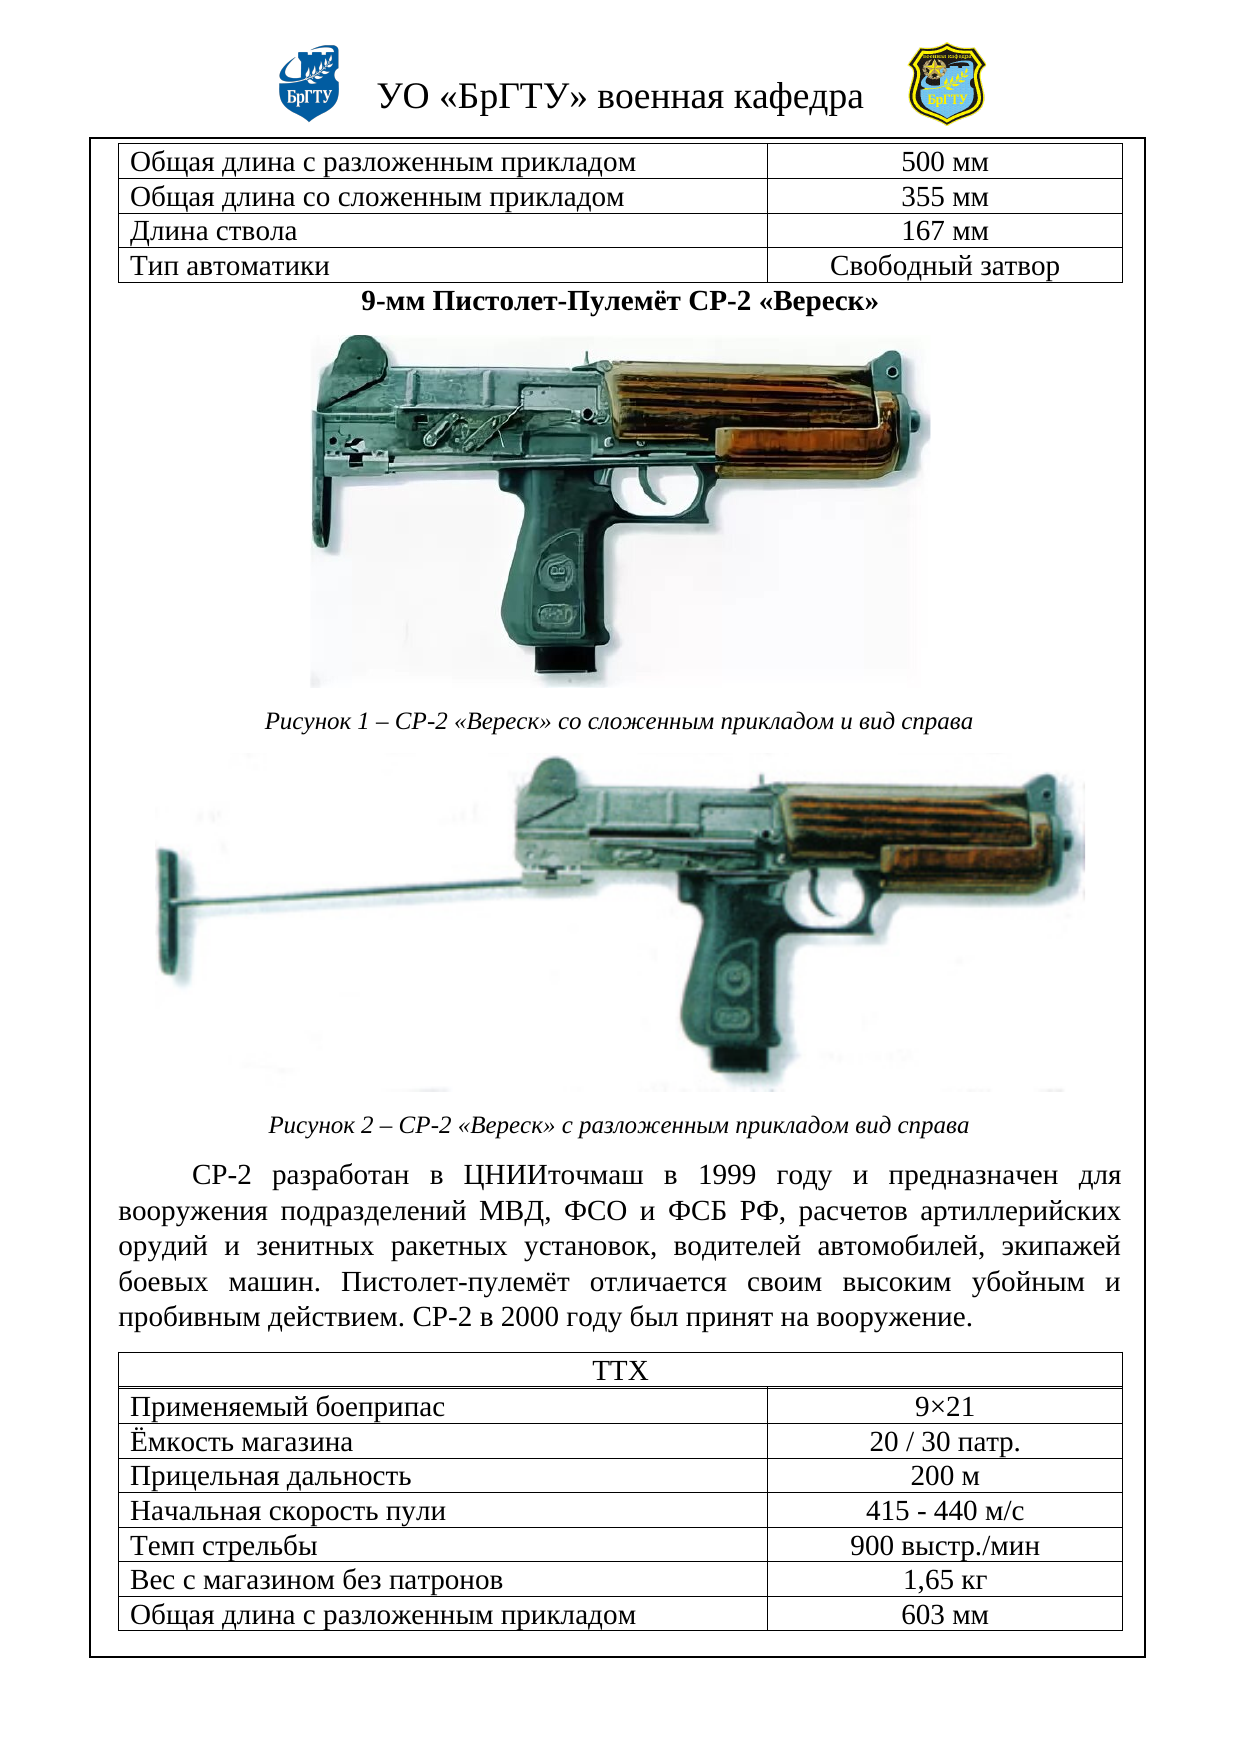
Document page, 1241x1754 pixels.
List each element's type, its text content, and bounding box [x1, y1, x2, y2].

text СР-2 разработан в ЦНИИточмаш в 1999 году и предназначен для вооружения подразделений МВД, ФСО и ФСБ РФ, расчетов артиллерийских орудий и зенитных ракетных установок, водителей автомобилей, экипажей боевых машин. Пистолет-пулемёт отличается своим высоким убойным и пробивным действием. СР-2 в 2000 году был принят на вооружение. [118, 1157, 1122, 1333]
table_cell Длина ствола [119, 214, 767, 247]
table_cell 603 мм [768, 1597, 1122, 1630]
table_cell 500 мм [768, 144, 1122, 178]
table_cell Темп стрельбы [119, 1528, 767, 1561]
table_cell Свободный затвор [768, 248, 1122, 282]
table_cell Общая длина со сложенным прикладом [119, 179, 767, 212]
table_cell 1,65 кг [768, 1562, 1122, 1596]
picture [309, 335, 931, 688]
table_header ТТХ [119, 1353, 1122, 1386]
text Рисунок 2 – СР-2 «Вереск» с разложенным прикладом вид справа [118, 1110, 1122, 1139]
table_cell Прицельная дальность [119, 1459, 767, 1492]
picture [907, 42, 987, 126]
table_cell 167 мм [768, 214, 1122, 247]
table_cell Общая длина с разложенным прикладом [119, 144, 767, 178]
table_cell 900 выстр./мин [768, 1528, 1122, 1561]
table_cell Начальная скорость пули [119, 1493, 767, 1527]
text Рисунок 1 – СР-2 «Вереск» со сложенным прикладом и вид справа [118, 706, 1122, 735]
table_cell Ёмкость магазина [119, 1424, 767, 1457]
table_cell Применяемый боеприпас [119, 1389, 767, 1423]
table_cell 9×21 [768, 1389, 1122, 1423]
table_cell Общая длина с разложенным прикладом [119, 1597, 767, 1630]
table_cell 200 м [768, 1459, 1122, 1492]
table_cell 20 / 30 патр. [768, 1424, 1122, 1457]
text 9-мм Пистолет-Пулемёт СР-2 «Вереск» [118, 283, 1122, 316]
picture [155, 753, 1085, 1092]
table_cell Вес с магазином без патронов [119, 1562, 767, 1596]
table_cell Тип автоматики [119, 248, 767, 282]
table_cell 415 - 440 м/с [768, 1493, 1122, 1527]
picture [270, 44, 348, 123]
table_cell 355 мм [768, 179, 1122, 212]
